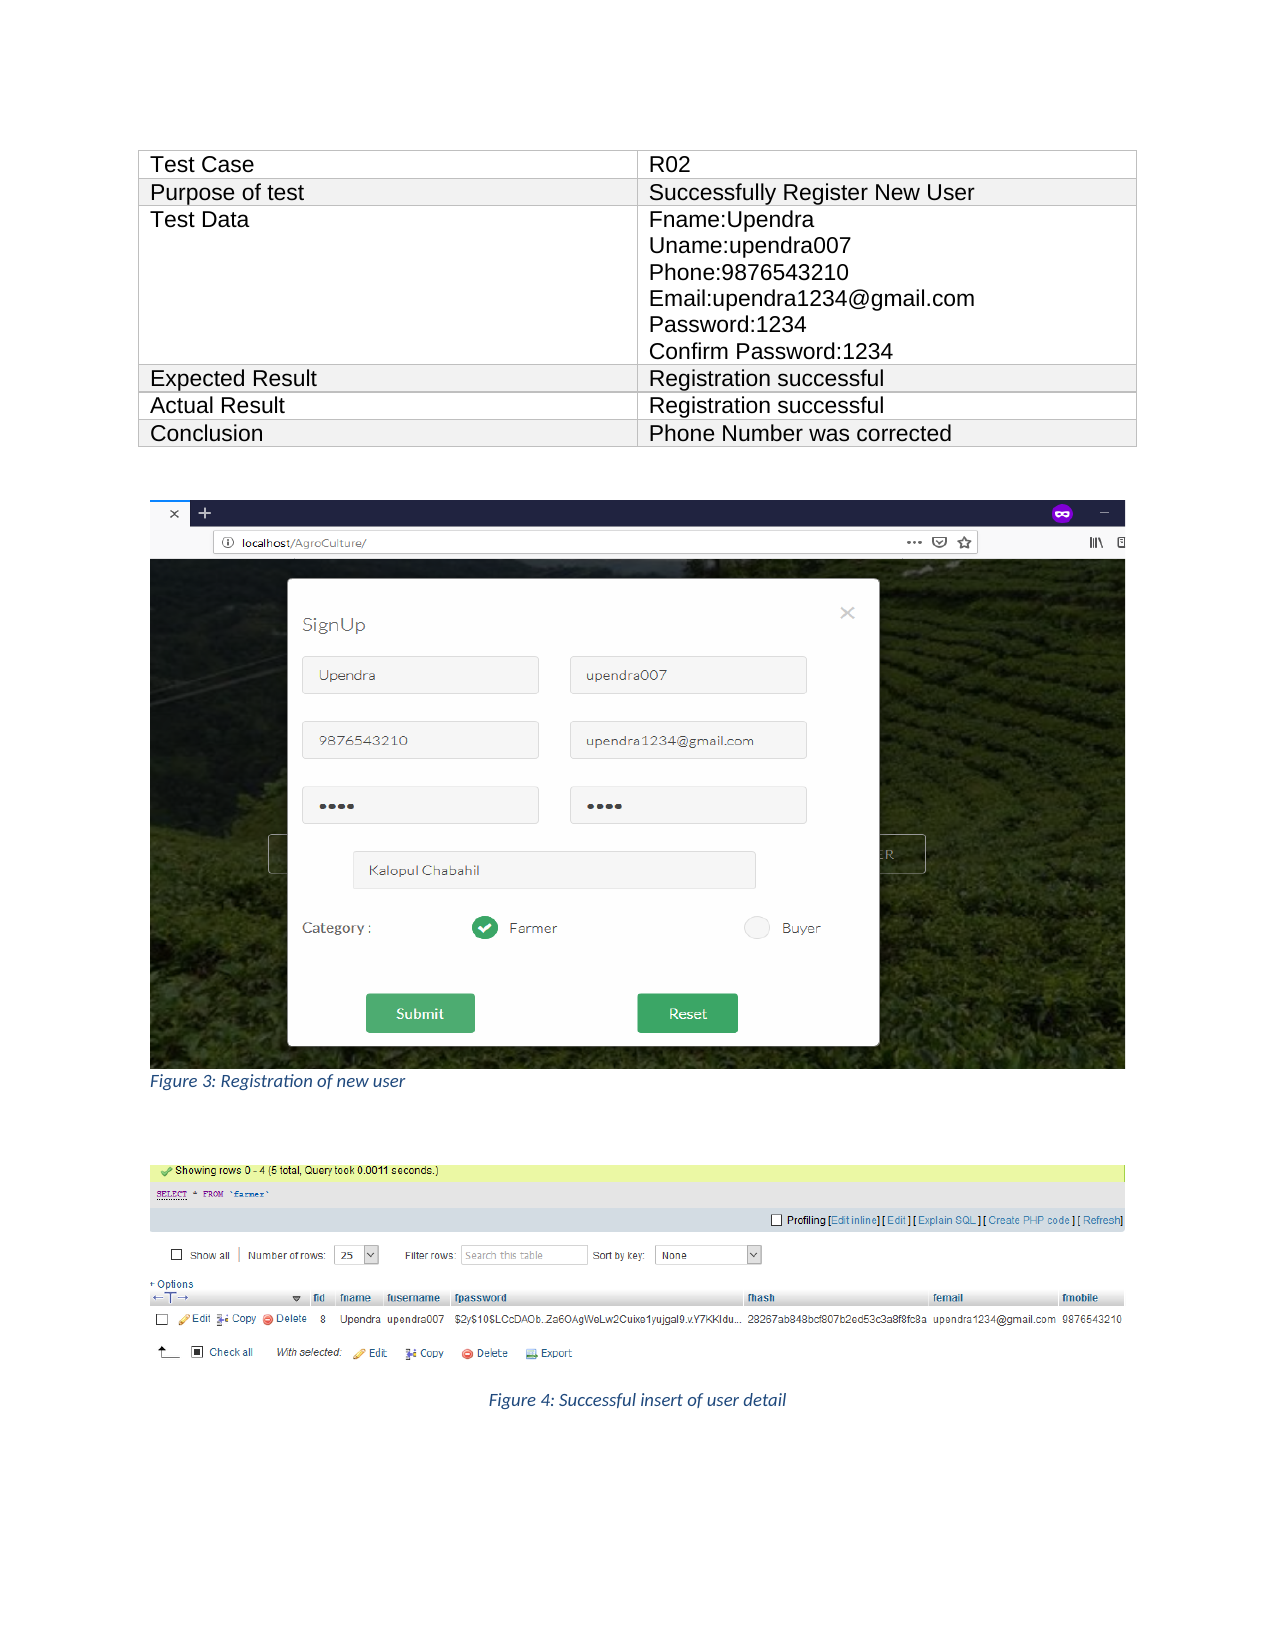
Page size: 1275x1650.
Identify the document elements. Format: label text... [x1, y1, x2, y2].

table_cell Conclusion [139, 420, 637, 446]
picture [150, 500, 1125, 1069]
table_cell Registration successful [638, 393, 1136, 419]
table_cell Registration successful [638, 365, 1136, 391]
table_cell Phone Number was corrected [638, 420, 1136, 446]
table_cell Fname:Upendra Uname:upendra007 Phone:9876543210 Email:upendra1234@gmail.com Password:1234 Confirm Password:1234 [638, 206, 1136, 364]
table_cell Successfully Register New User [638, 179, 1136, 205]
table_cell Test Data [139, 206, 637, 364]
table_header R02 [638, 151, 1136, 177]
table_header Test Case [139, 151, 637, 177]
table_cell Purpose of test [139, 179, 637, 205]
picture [150, 1165, 1125, 1364]
table_cell Actual Result [139, 393, 637, 419]
table_cell Expected Result [139, 365, 637, 391]
